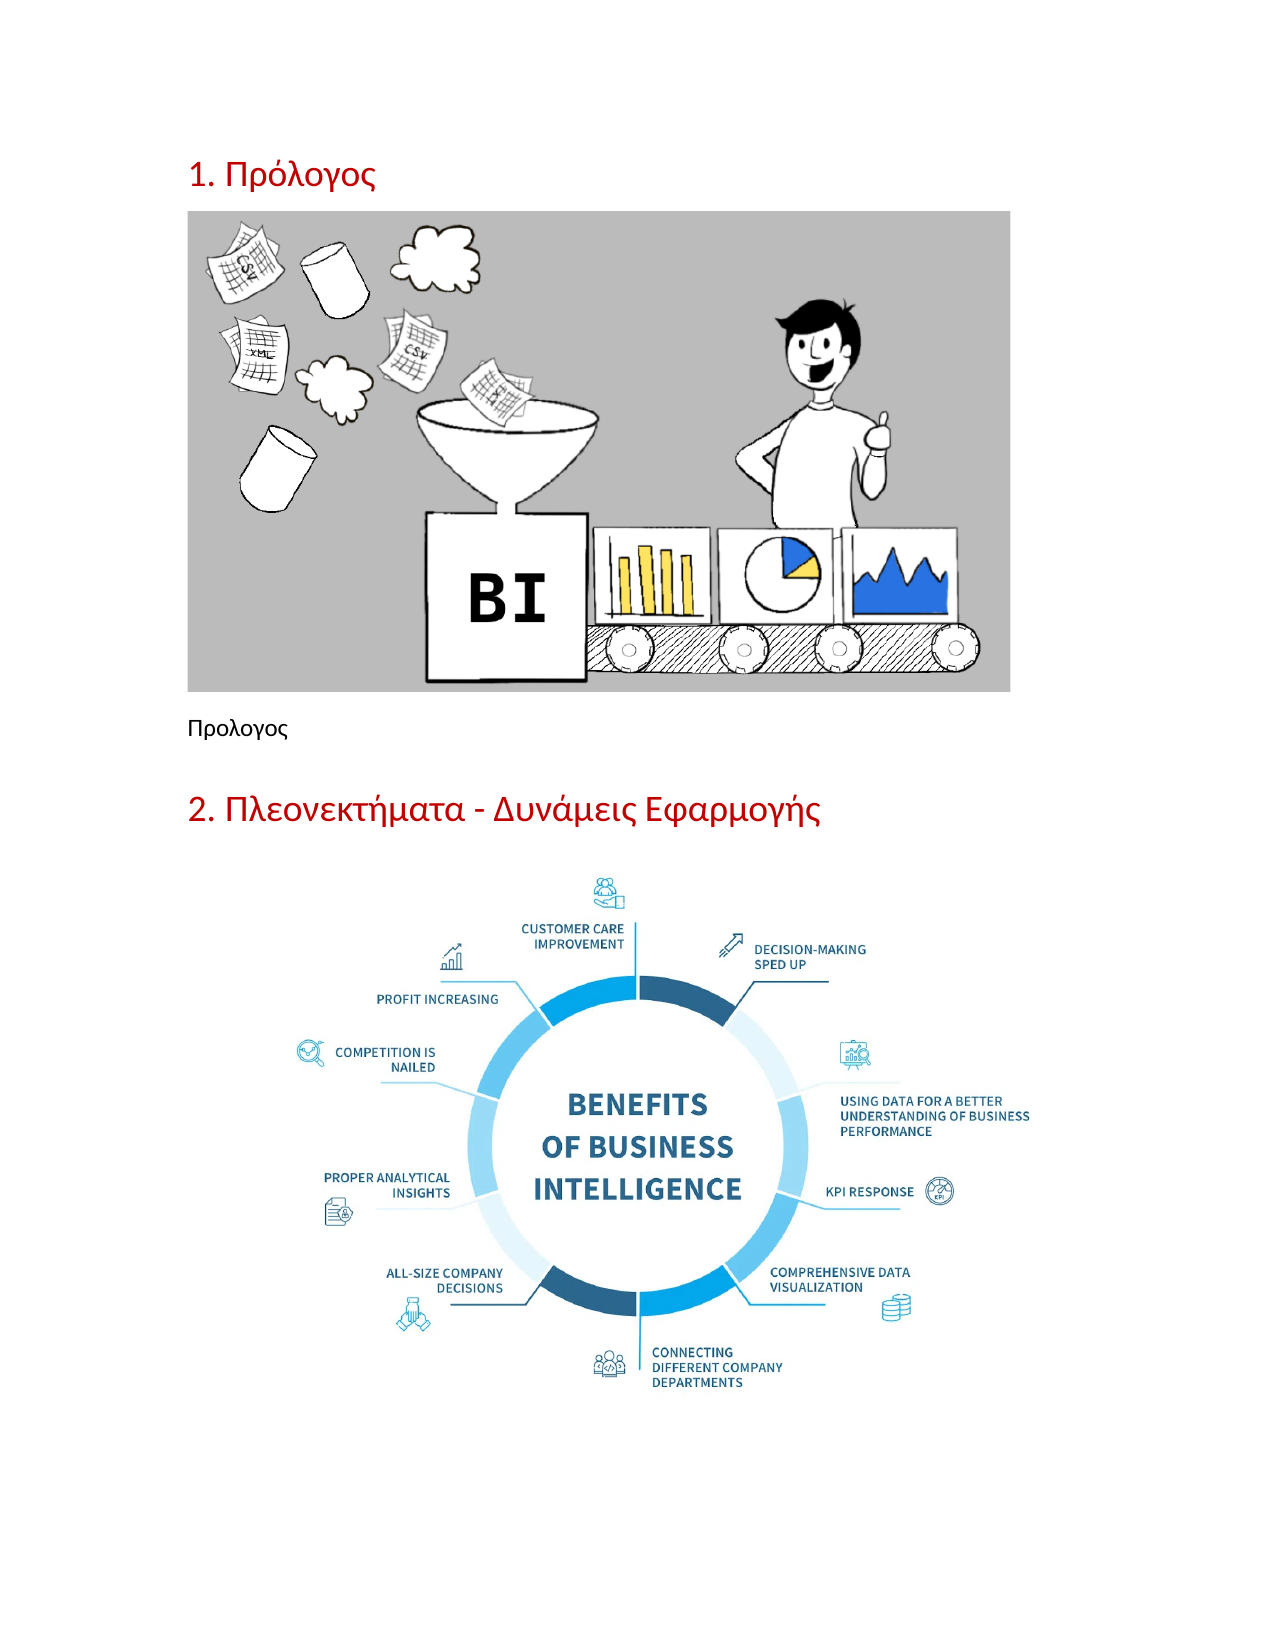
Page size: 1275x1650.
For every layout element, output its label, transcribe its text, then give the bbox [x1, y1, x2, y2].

text Προλογος [187, 712, 1087, 743]
picture [187, 845, 1088, 1446]
subtitle Πλεονεκτήματα - Δυνάμεις Εφαρμογής [187, 785, 1087, 831]
subtitle Πρόλογος [187, 150, 1087, 196]
picture [187, 211, 1011, 692]
